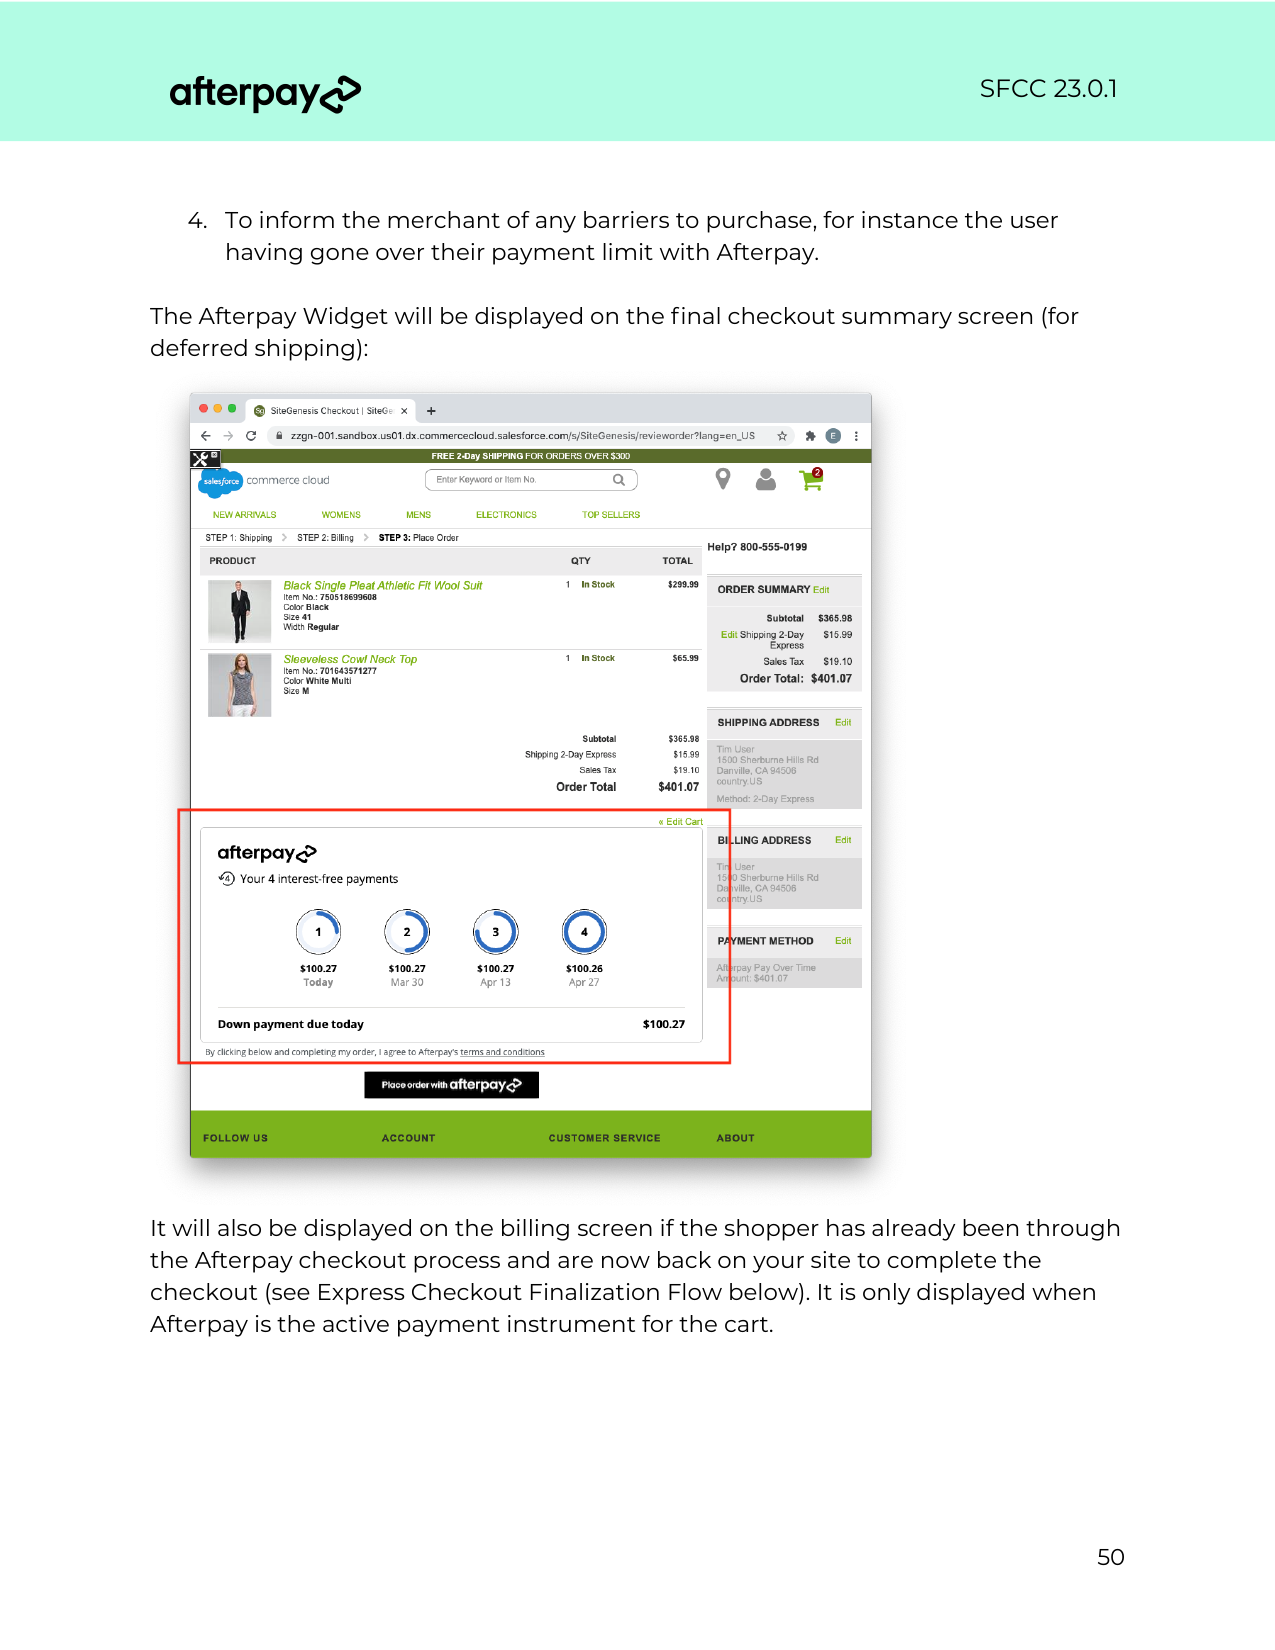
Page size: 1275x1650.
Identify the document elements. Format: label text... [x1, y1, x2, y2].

text The Afterpay Widget will be displayed on the final checkout summary screen (for deferred shipping): [150, 302, 1125, 362]
picture [134, 47, 397, 142]
picture [150, 366, 911, 1210]
list To inform the merchant of any barriers to purchase, for instance the user having gone over their payment limit with Afterpay. [187, 206, 1125, 266]
text It will also be displayed on the billing screen if the shopper has already been through the Afterpay checkout process and are now back on your site to complete the checkout (see Express Checkout Finalization Flow below). It is only displayed when Afterpay is the active payment instrument for the cart. [150, 1214, 1125, 1338]
